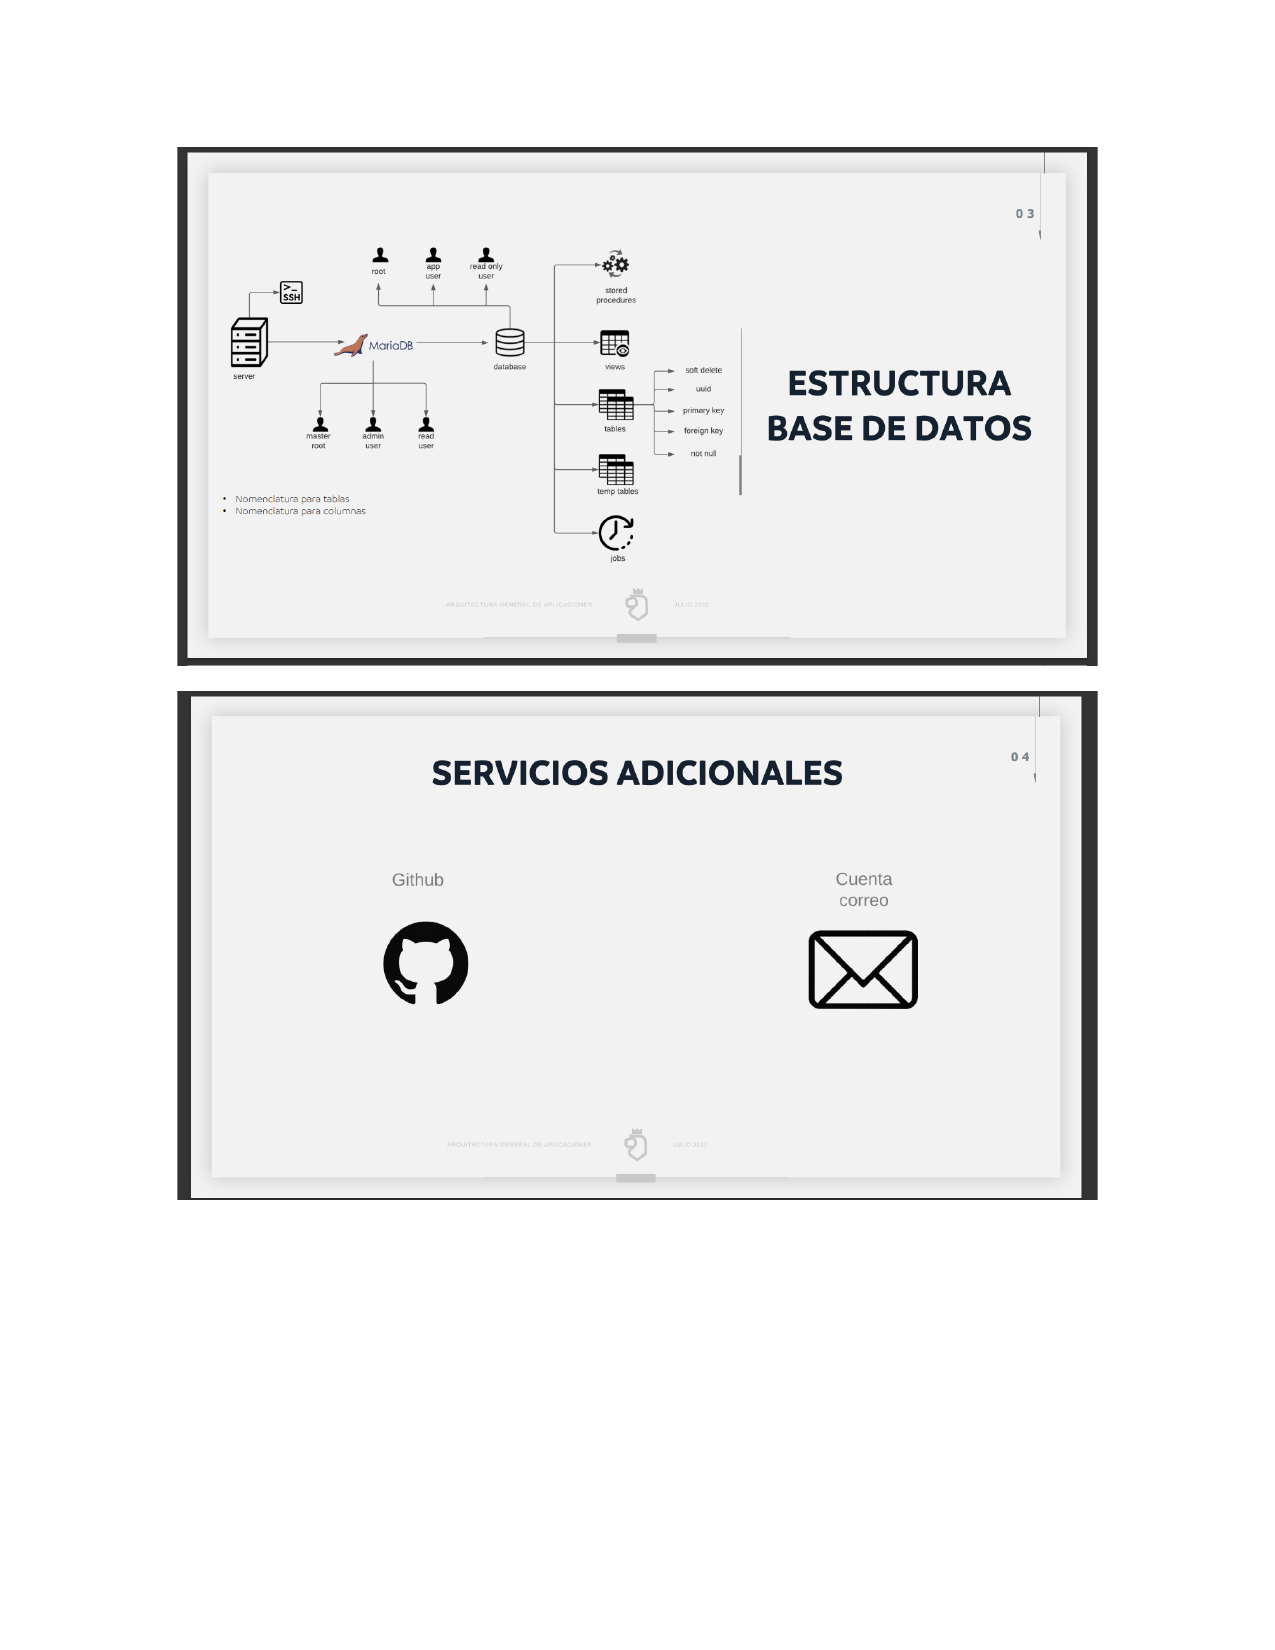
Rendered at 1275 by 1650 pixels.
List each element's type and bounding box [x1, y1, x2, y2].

picture [177, 147, 1098, 666]
picture [177, 691, 1098, 1200]
